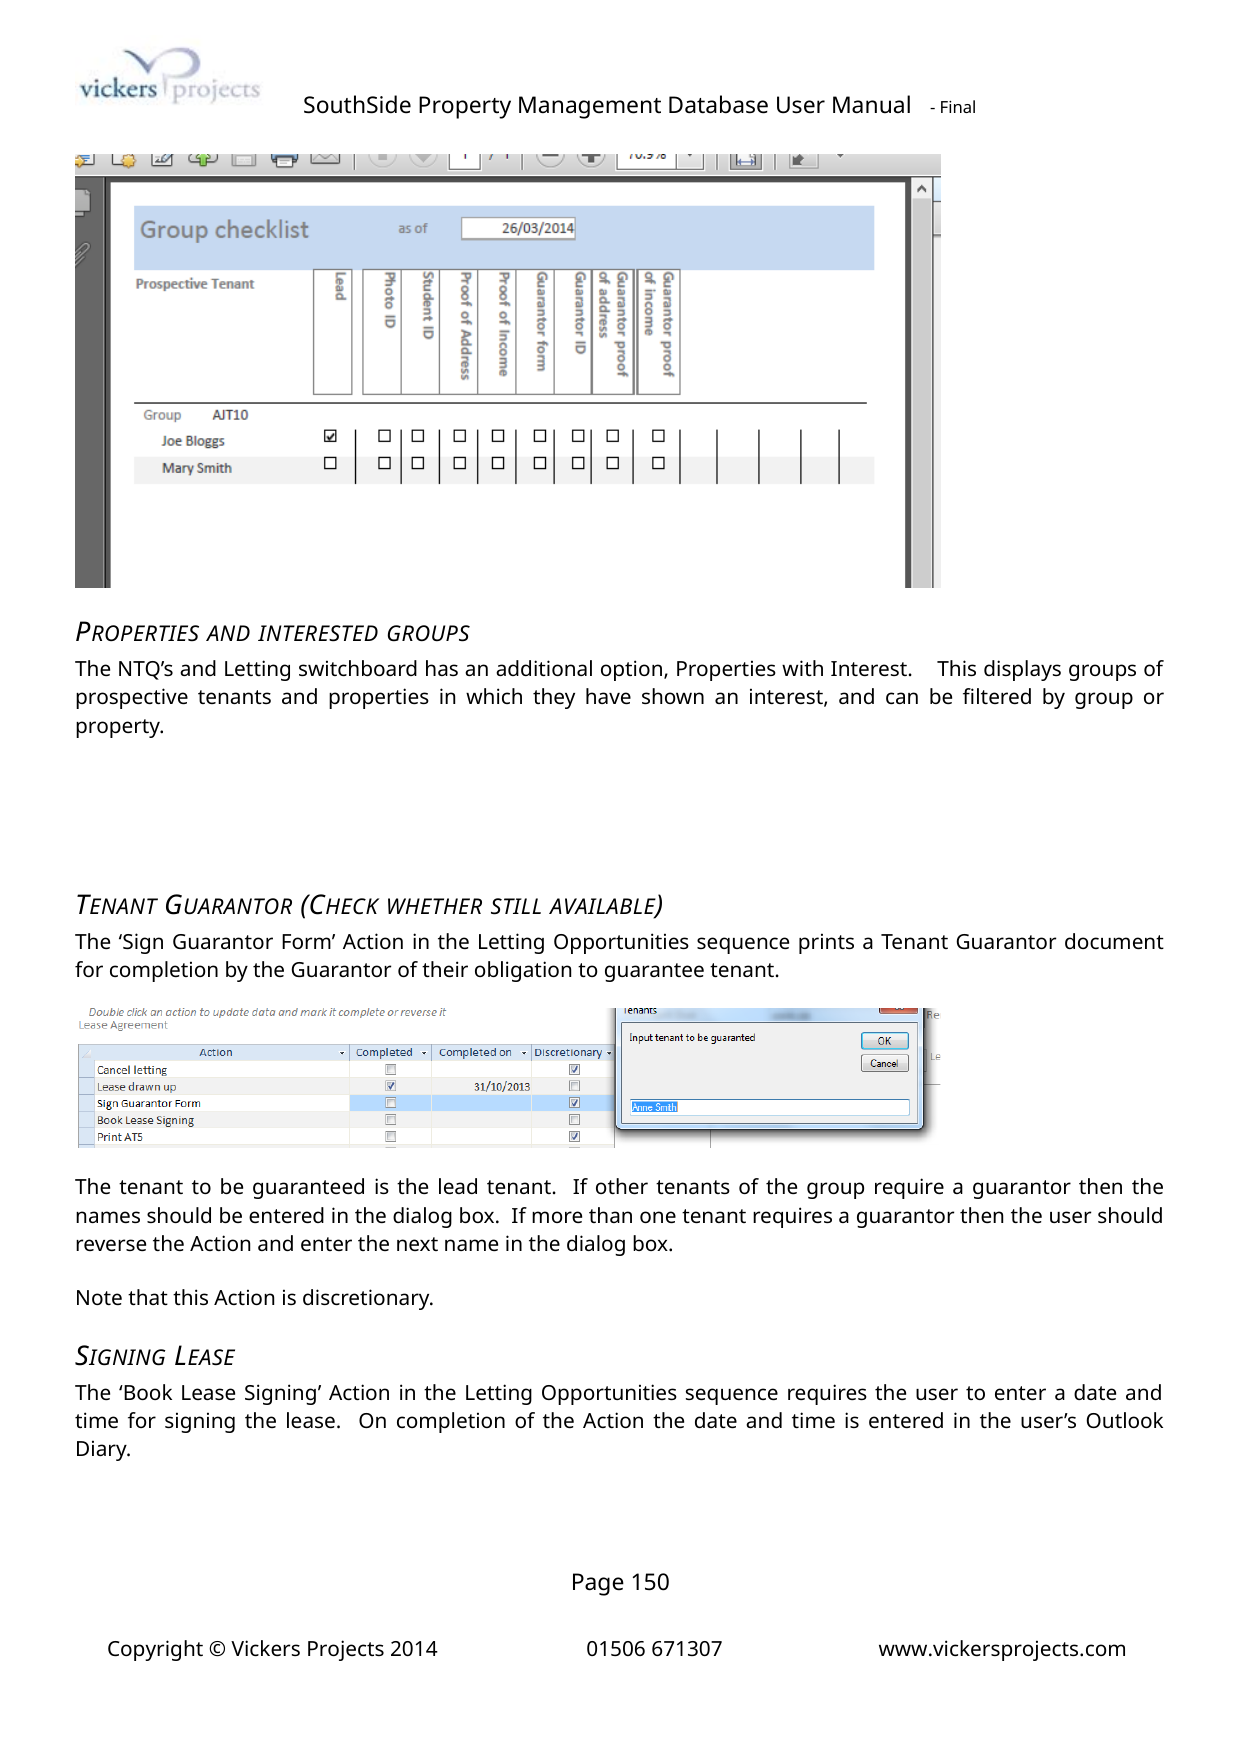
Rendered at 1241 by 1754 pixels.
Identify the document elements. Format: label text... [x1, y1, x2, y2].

subtitle Tenant Guarantor (Check whether still available) [75, 885, 1165, 922]
text Note that this Action is discretionary. [75, 1283, 1165, 1311]
subtitle Signing Lease [75, 1336, 1165, 1373]
picture [75, 1008, 941, 1148]
text The tenant to be guaranteed is the lead tenant. If other tenants of the group require a guarantor then the names should be entered in the dialog box. If more than one tenant requires a guarantor then the user should reverse the Action and enter the next name in the dialog box. [75, 1172, 1165, 1258]
subtitle Properties and interested groups [75, 612, 1165, 649]
text The ‘Book Lease Signing’ Action in the Letting Opportunities sequence requires the user to enter a date and time for signing the lease. On completion of the Action the date and time is entered in the user’s Outlook Diary. [75, 1378, 1165, 1463]
text The NTQ’s and Letting switchboard has an additional option, Properties with Interest. This displays groups of prospective tenants and properties in which they have shown an interest, and can be filtered by group or property. [75, 654, 1165, 739]
picture [75, 35, 268, 114]
text The ‘Sign Guarantor Form’ Action in the Letting Opportunities sequence prints a Tenant Guarantor document for completion by the Guarantor of their obligation to guarantee tenant. [75, 927, 1165, 984]
